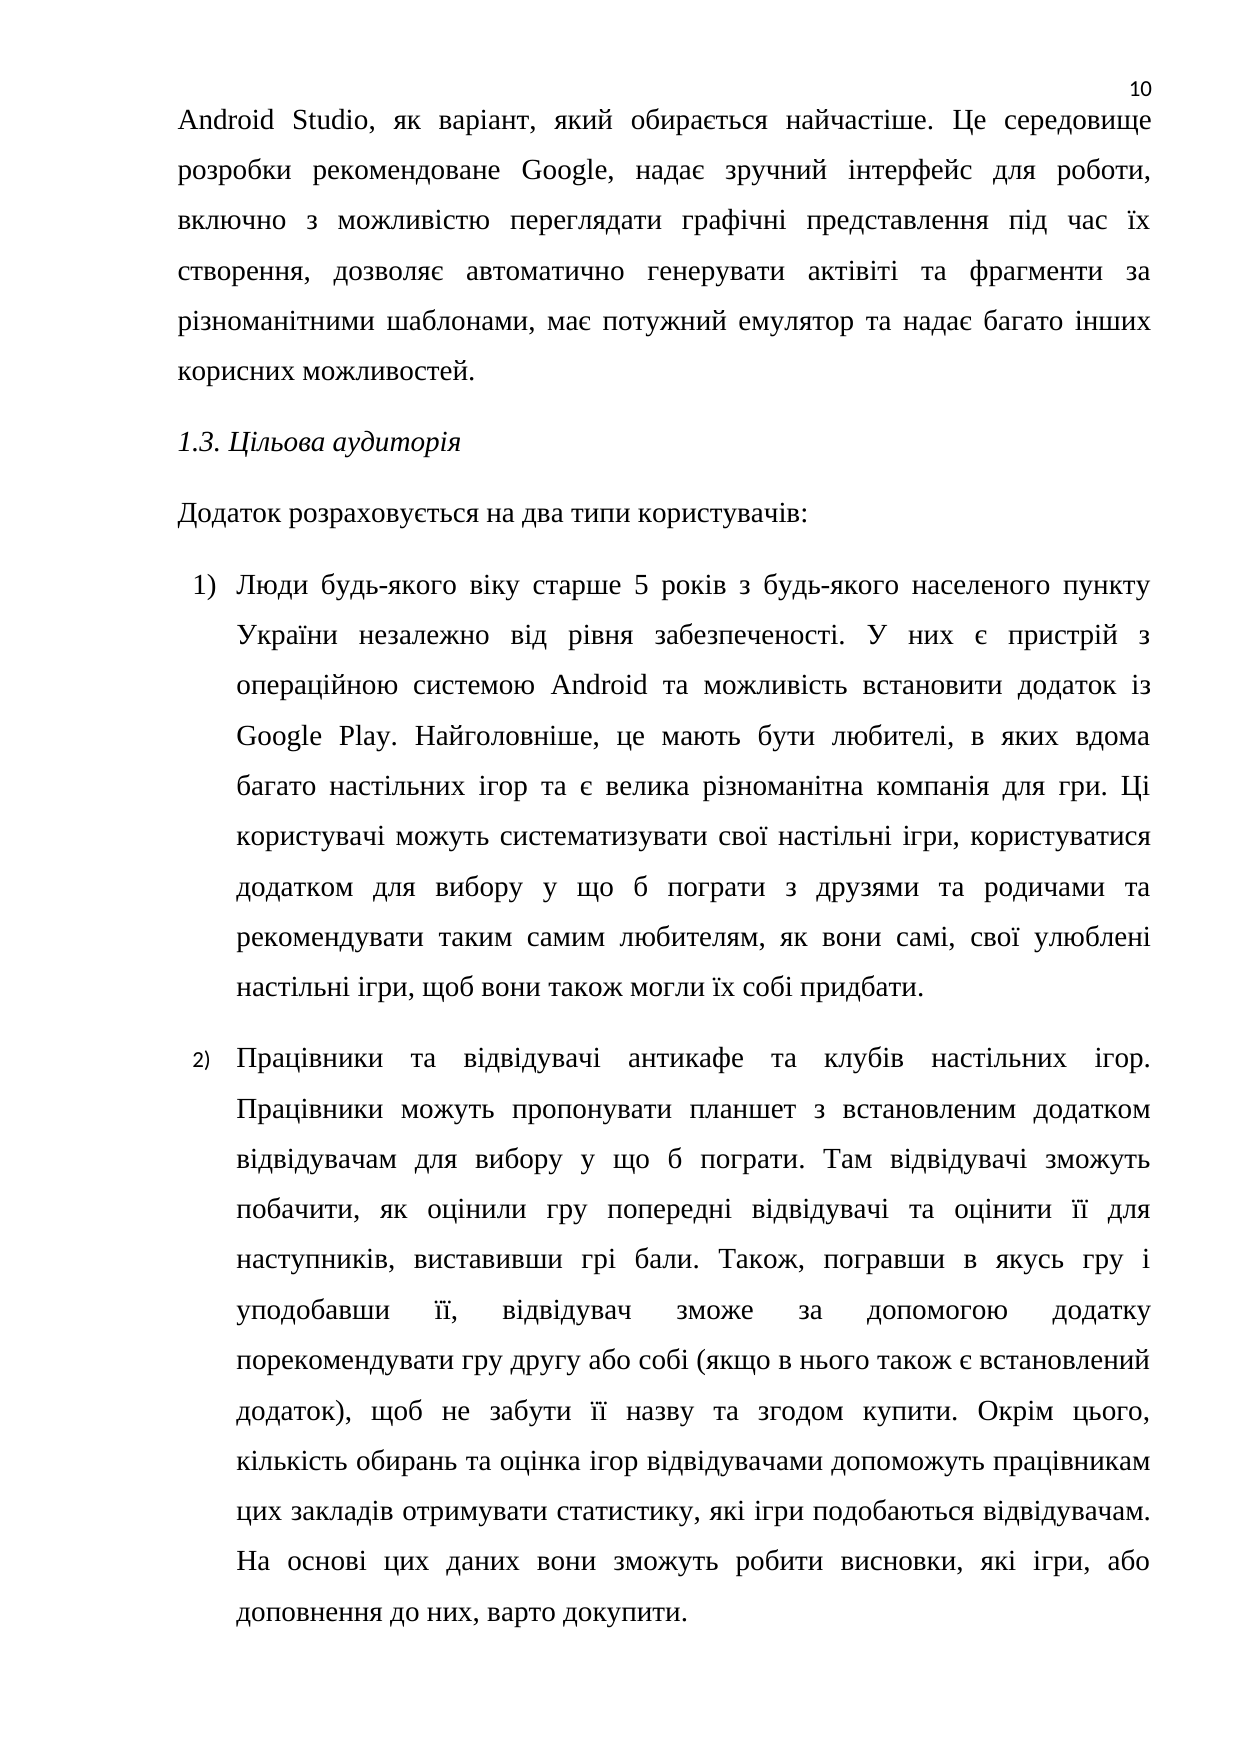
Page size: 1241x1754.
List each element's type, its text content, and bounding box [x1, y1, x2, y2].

text Додаток розраховується на два типи користувачів: [177, 496, 1152, 529]
list Працівники та відвідувачі антикафе та клубів настільних ігор. Працівники можуть пропонувати планшет з встановленим додатком відвідувачам для вибору у що б пограти. Там відвідувачі зможуть побачити, як оцінили гру попередні відвідувачі та оцінити її для наступників, виставивши грі бали. Також, погравши в якусь гру і уподобавши її, відвідувач зможе за допомогою додатку порекомендувати гру другу або собі (якщо в нього також є встановлений додаток), щоб не забути її назву та згодом купити. Окрім цього, кількість обирань та оцінка ігор відвідувачами допоможуть працівникам цих закладів отримувати статистику, які ігри подобаються відвідувачам. На основі цих даних вони зможуть робити висновки, які ігри, або доповнення до них, варто докупити. [192, 1040, 1152, 1627]
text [177, 102, 1152, 387]
list 1.3. Цільова аудиторія [177, 424, 1152, 458]
list Люди будь-якого віку старше 5 років з будь-якого населеного пункту України незалежно від рівня забезпеченості. У них є пристрій з операційною системою Android та можливість встановити додаток із Google Play. Найголовніше, це мають бути любителі, в яких вдома багато настільних ігор та є велика різноманітна компанія для гри. Ці користувачі можуть систематизувати свої настільні ігри, користуватися додатком для вибору у що б пограти з друзями та родичами та рекомендувати таким самим любителям, як вони самі, свої улюблені настільні ігри, щоб вони також могли їх собі придбати. [192, 567, 1152, 1003]
